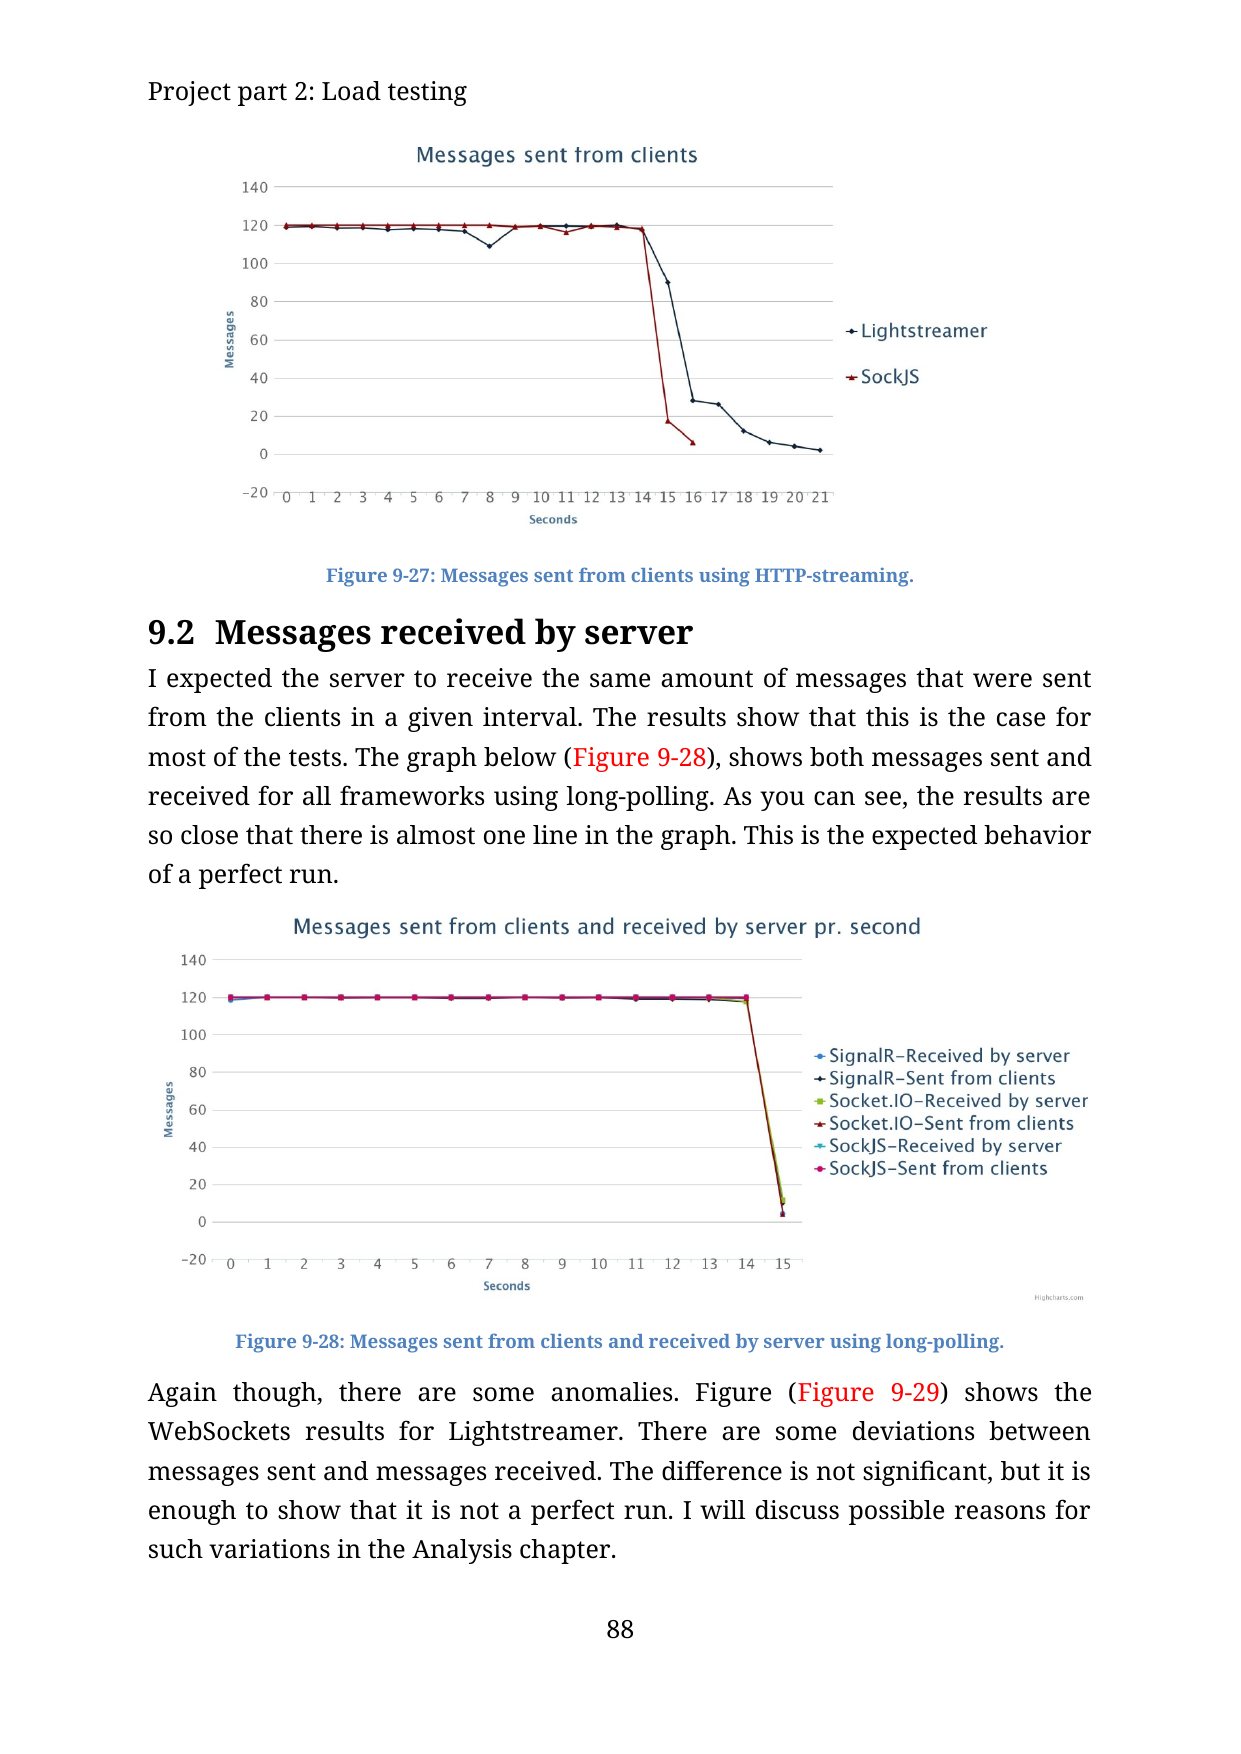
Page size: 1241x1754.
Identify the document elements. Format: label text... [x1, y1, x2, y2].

picture [214, 147, 1026, 537]
subtitle Messages received by server [148, 609, 1092, 654]
picture [151, 916, 1089, 1303]
